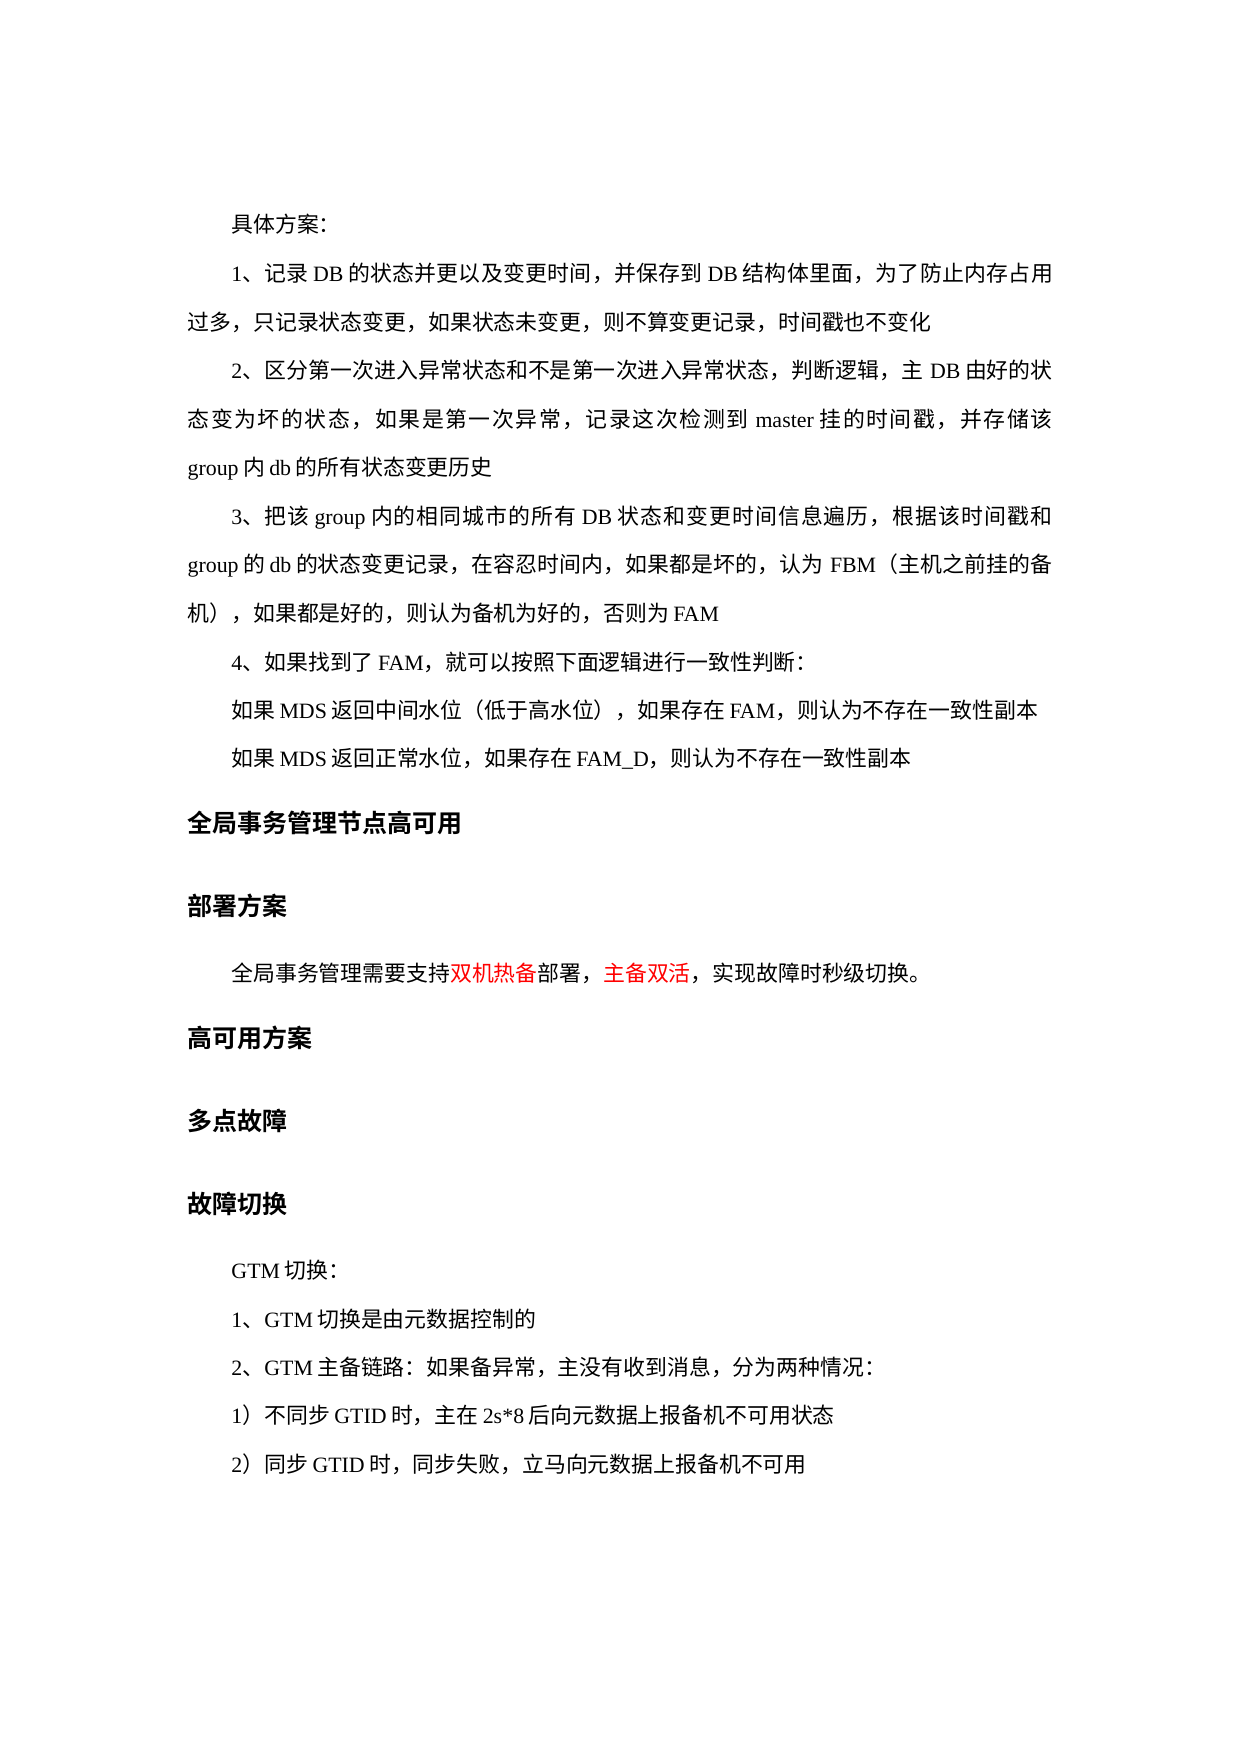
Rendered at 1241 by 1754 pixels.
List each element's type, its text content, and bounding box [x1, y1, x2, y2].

list 记录DB的状态并更以及变更时间，并保存到DB结构体里面，为了防止内存占用过多，只记录状态变更，如果状态未变更，则不算变更记录，时间戳也不变化 [187, 255, 1053, 337]
list 如果找到了FAM，就可以按照下面逻辑进行一致性判断： [187, 644, 1053, 677]
subtitle 部署方案 [187, 872, 1053, 937]
list 区分第一次进入异常状态和不是第一次进入异常状态，判断逻辑，主DB由好的状态变为坏的状态，如果是第一次异常，记录这次检测到master挂的时间戳，并存储该group内db的所有状态变更历史 [187, 352, 1053, 482]
list 同步GTID时，同步失败，立马向元数据上报备机不可用 [187, 1446, 1053, 1479]
list 把该group内的相同城市的所有DB状态和变更时间信息遍历，根据该时间戳和group的db的状态变更记录，在容忍时间内，如果都是坏的，认为FBM（主机之前挂的备机），如果都是好的，则认为备机为好的，否则为FAM [187, 498, 1053, 628]
subtitle 高可用方案 [187, 1004, 1053, 1069]
text GTM切换： [187, 1253, 1053, 1286]
list GTM主备链路：如果备异常，主没有收到消息，分为两种情况： [187, 1350, 1053, 1382]
text 全局事务管理需要支持双机热备部署，主备双活，实现故障时秒级切换。 [187, 955, 1053, 988]
subtitle 故障切换 [187, 1170, 1053, 1235]
subtitle 全局事务管理节点高可用 [187, 789, 1053, 854]
list 如果MDS返回正常水位，如果存在FAM_D，则认为不存在一致性副本 [187, 741, 1053, 773]
list 如果MDS返回中间水位（低于高水位），如果存在FAM，则认为不存在一致性副本 [187, 692, 1053, 725]
list GTM切换是由元数据控制的 [187, 1301, 1053, 1334]
text 具体方案： [187, 207, 1053, 239]
subtitle 多点故障 [187, 1087, 1053, 1152]
list 不同步GTID时，主在2s*8后向元数据上报备机不可用状态 [187, 1398, 1053, 1431]
